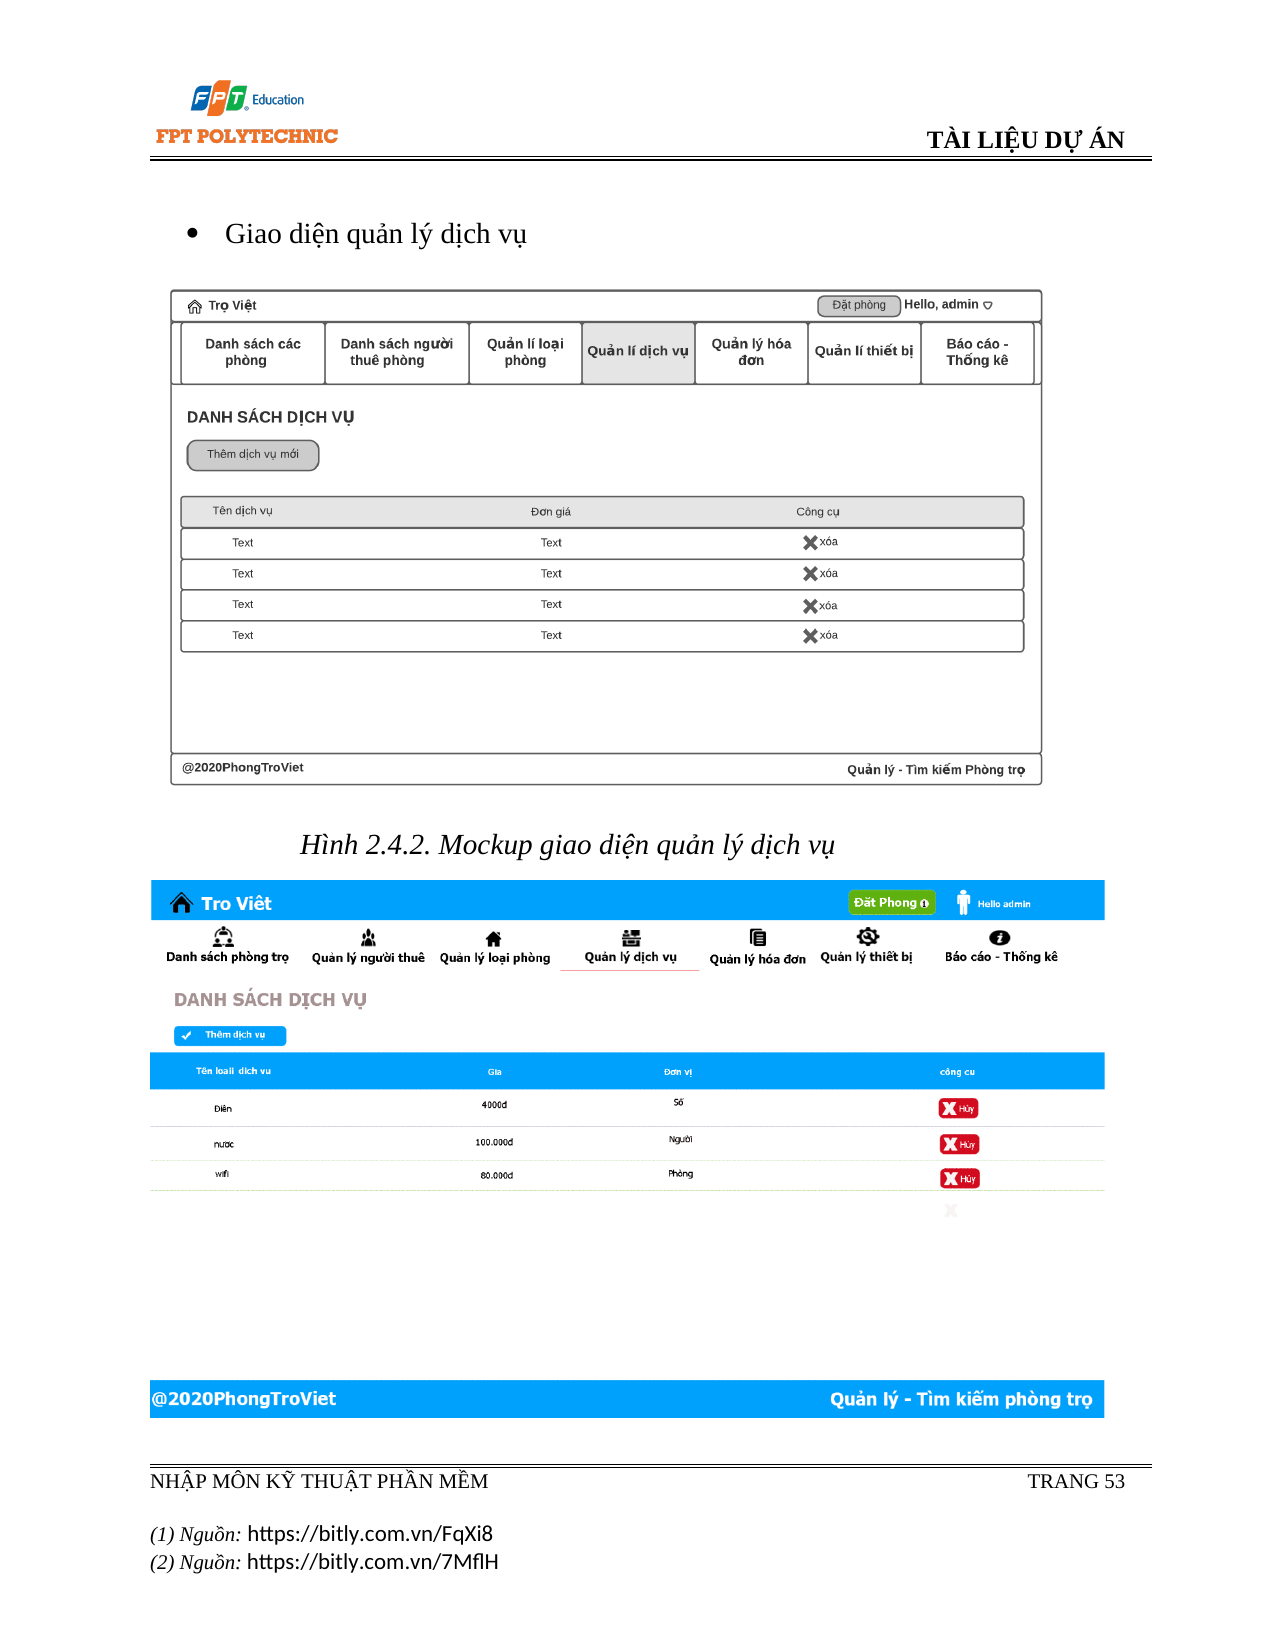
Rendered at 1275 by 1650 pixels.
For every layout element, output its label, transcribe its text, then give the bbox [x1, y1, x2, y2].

text Hình 2.4.2. Mockup giao diện quản lý dịch vụ [150, 827, 1152, 861]
picture [150, 75, 344, 149]
picture [150, 880, 1105, 1418]
list Giao diện quản lý dịch vụ [187, 217, 1152, 250]
picture [150, 269, 1062, 809]
